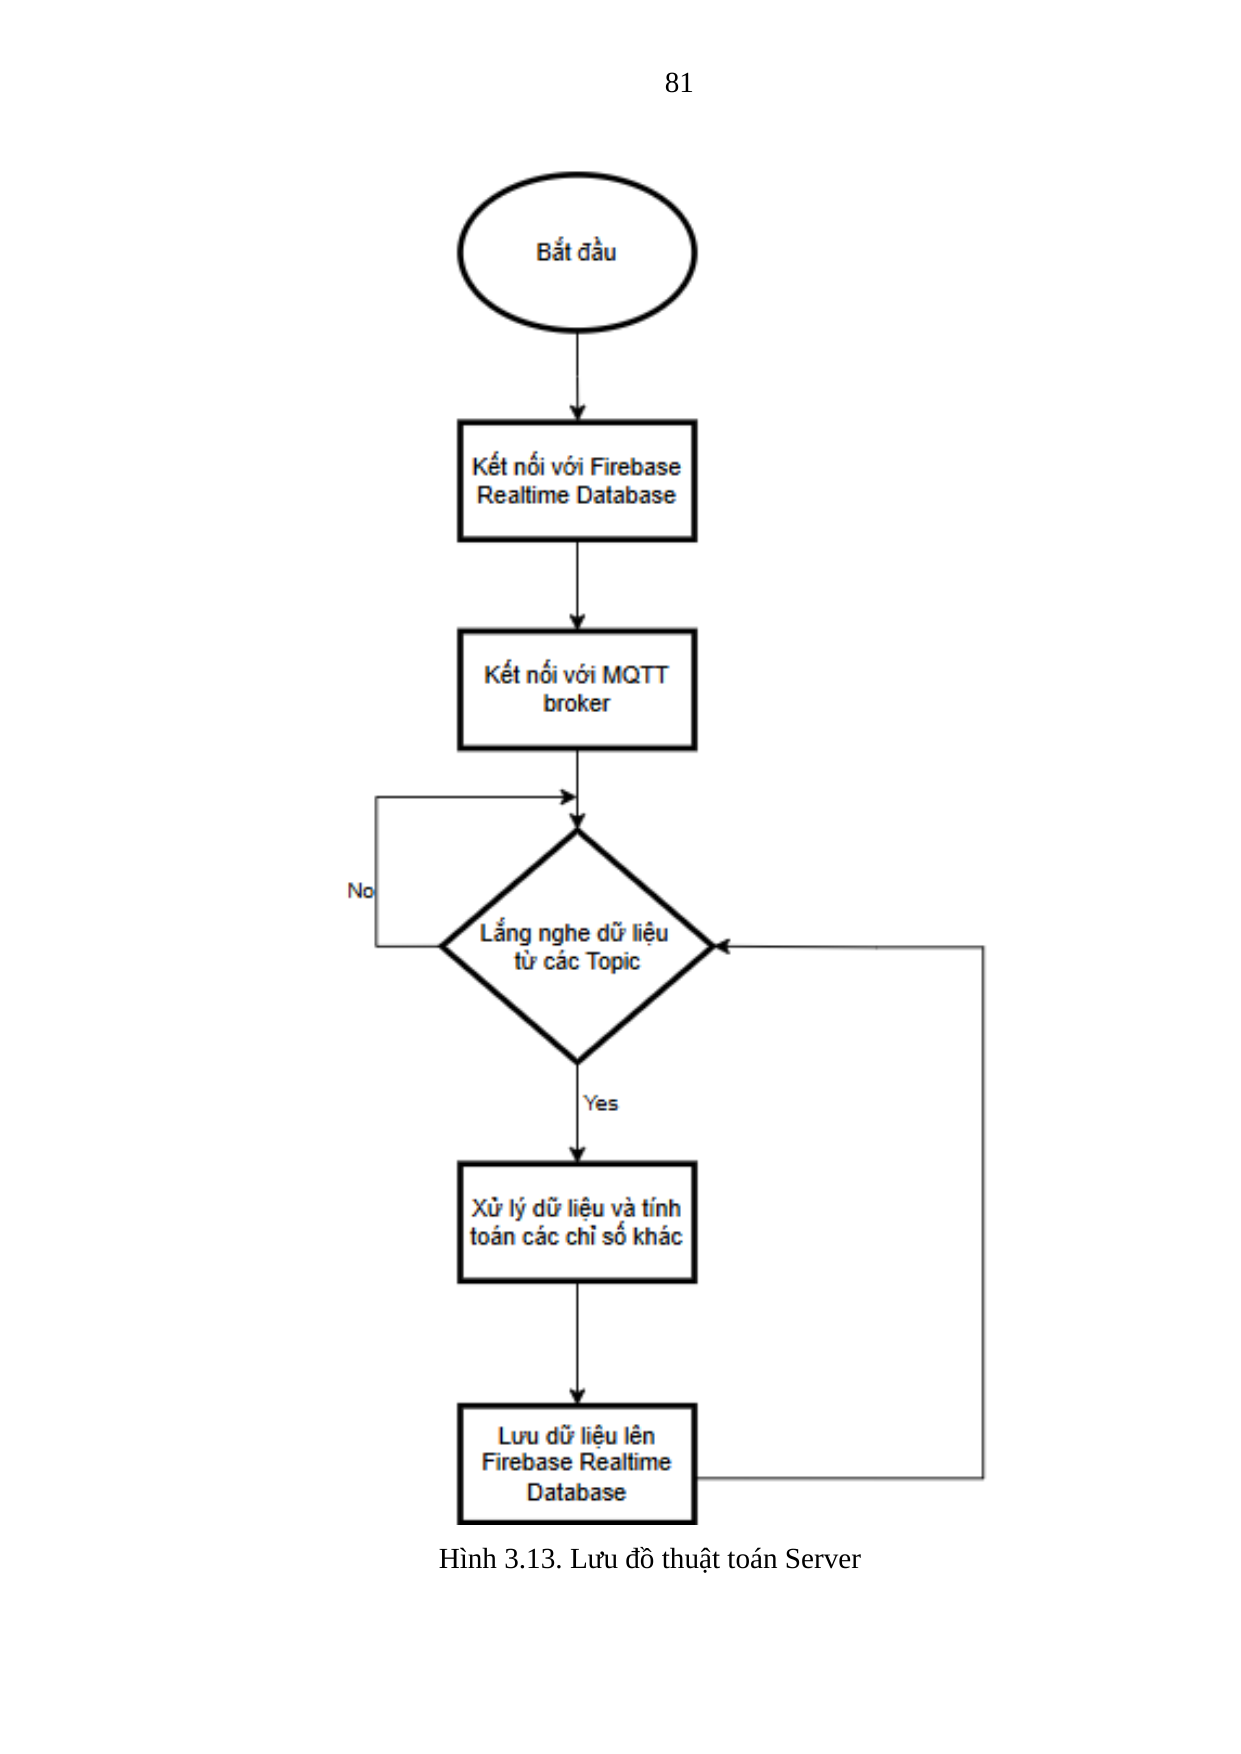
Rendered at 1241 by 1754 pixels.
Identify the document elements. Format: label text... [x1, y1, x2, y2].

picture [295, 132, 1004, 1525]
text Lưu đồ thuật toán Server [177, 1541, 1122, 1575]
